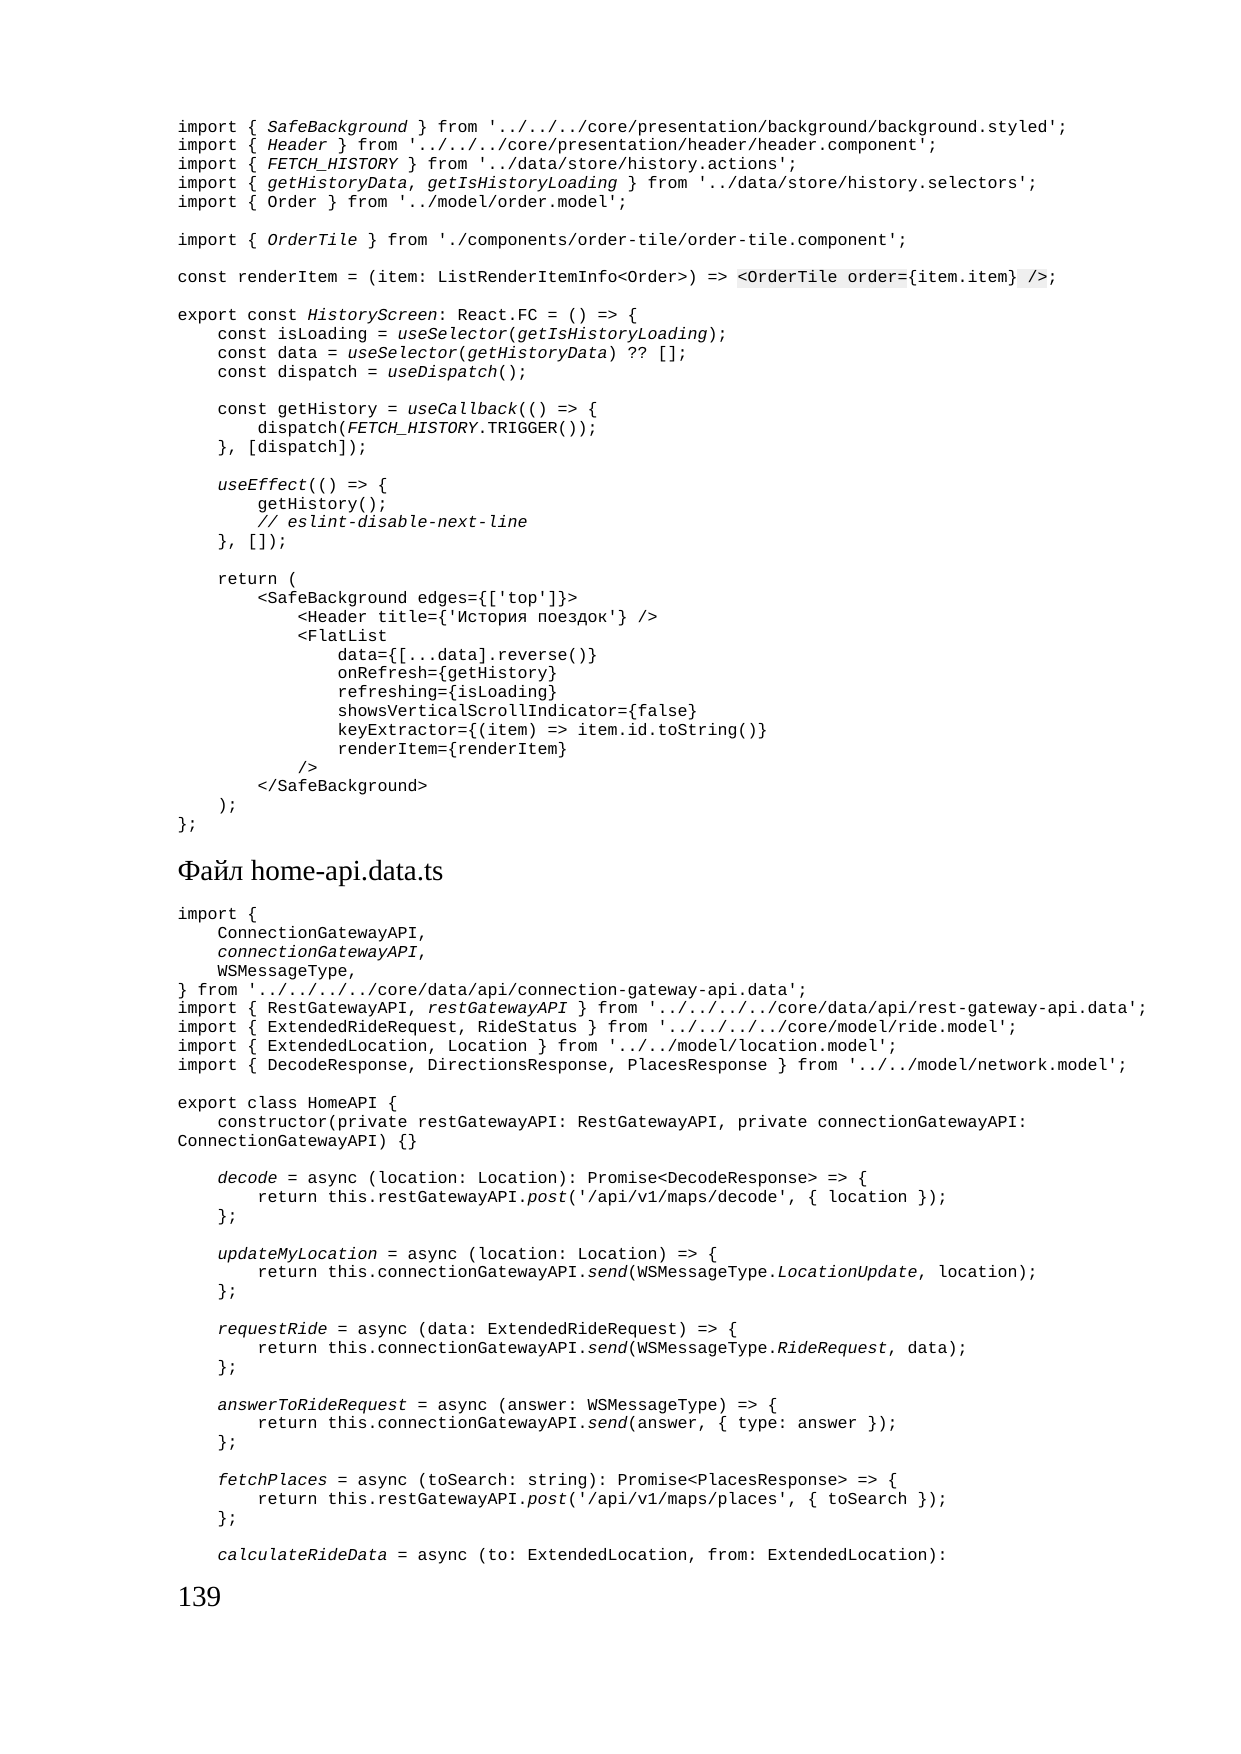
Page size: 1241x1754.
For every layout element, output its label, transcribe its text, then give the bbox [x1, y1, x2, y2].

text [177, 906, 1152, 1566]
text Файл home-api.data.ts [177, 853, 1152, 887]
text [177, 118, 1152, 834]
